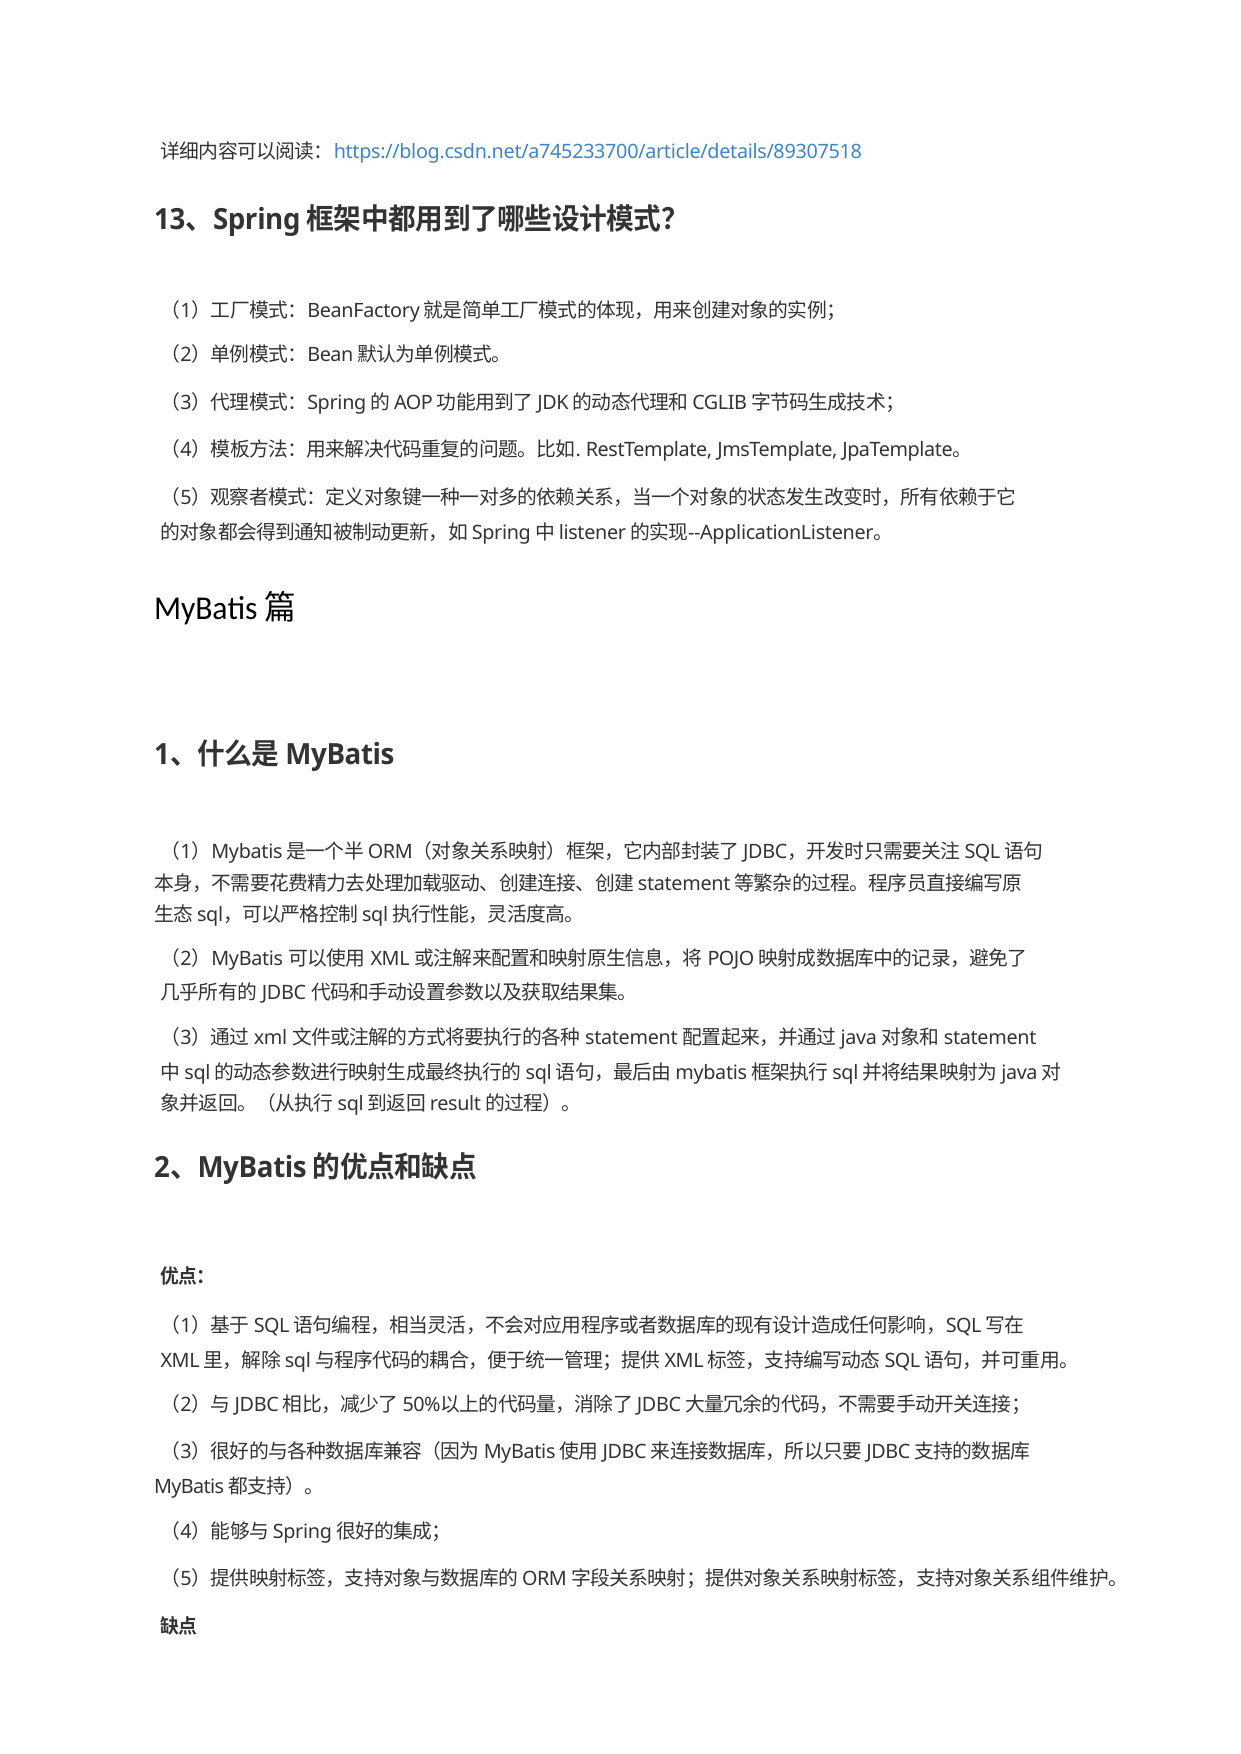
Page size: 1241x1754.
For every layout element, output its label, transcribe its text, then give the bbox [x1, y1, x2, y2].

text 本身，不需要花费精力去处理加载驱动、创建连接、创建statement等繁杂的过程。程序员直接编写原 [154, 865, 1124, 896]
subtitle 2、MyBatis的优点和缺点 [154, 1144, 1124, 1186]
text 中sql的动态参数进行映射生成最终执行的sql语句，最后由mybatis框架执行sql并将结果映射为java对 [0, 1054, 1124, 1085]
text （1）工厂模式：BeanFactory就是简单工厂模式的体现，用来创建对象的实例； [0, 296, 1124, 323]
text XML里，解除sql与程序代码的耦合，便于统一管理；提供XML标签，支持编写动态SQL语句，并可重用。 [0, 1343, 1124, 1374]
text 优点： [0, 1244, 1124, 1294]
text 象并返回。（从执行sql到返回result的过程）。 [0, 1085, 1124, 1117]
text （5）观察者模式：定义对象键一种一对多的依赖关系，当一个对象的状态发生改变时，所有依赖于它 [0, 466, 1124, 514]
text （5）提供映射标签，支持对象与数据库的ORM字段关系映射；提供对象关系映射标签，支持对象关系组件维护。 [0, 1548, 1124, 1595]
text （1）基于SQL语句编程，相当灵活，不会对应用程序或者数据库的现有设计造成任何影响，SQL写在 [0, 1294, 1124, 1343]
subtitle MyBatis篇 [154, 581, 1124, 629]
subtitle 1、什么是MyBatis [154, 731, 1124, 773]
text MyBatis都支持）。 [154, 1468, 1124, 1499]
text （1）Mybatis是一个半ORM（对象关系映射）框架，它内部封装了JDBC，开发时只需要关注SQL语句 [0, 831, 1124, 865]
text （2）与JDBC相比，减少了50%以上的代码量，消除了JDBC大量冗余的代码，不需要手动开关连接； [0, 1374, 1124, 1421]
text 的对象都会得到通知被制动更新，如Spring中listener的实现--ApplicationListener。 [0, 514, 1124, 545]
text 生态sql，可以严格控制sql执行性能，灵活度高。 [154, 896, 1124, 928]
text 详细内容可以阅读：https://blog.csdn.net/a745233700/article/details/89307518 [0, 121, 1124, 168]
text 几乎所有的 JDBC 代码和手动设置参数以及获取结果集。 [0, 974, 1124, 1006]
text （3）通过xml 文件或注解的方式将要执行的各种 statement 配置起来，并通过java对象和 statement [0, 1006, 1124, 1054]
text （3）代理模式：Spring的AOP功能用到了JDK的动态代理和CGLIB字节码生成技术； [0, 370, 1124, 419]
text （2）单例模式：Bean默认为单例模式。 [0, 323, 1124, 370]
text 缺点 [0, 1595, 1124, 1643]
subtitle 13、Spring框架中都用到了哪些设计模式？ [154, 195, 1124, 238]
text （2）MyBatis 可以使用 XML 或注解来配置和映射原生信息，将 POJO映射成数据库中的记录，避免了 [0, 928, 1124, 974]
text （4）模板方法：用来解决代码重复的问题。比如. RestTemplate, JmsTemplate, JpaTemplate。 [0, 419, 1124, 466]
text （3）很好的与各种数据库兼容（因为MyBatis使用JDBC来连接数据库，所以只要JDBC支持的数据库 [0, 1421, 1124, 1468]
text （4）能够与Spring很好的集成； [0, 1499, 1124, 1548]
